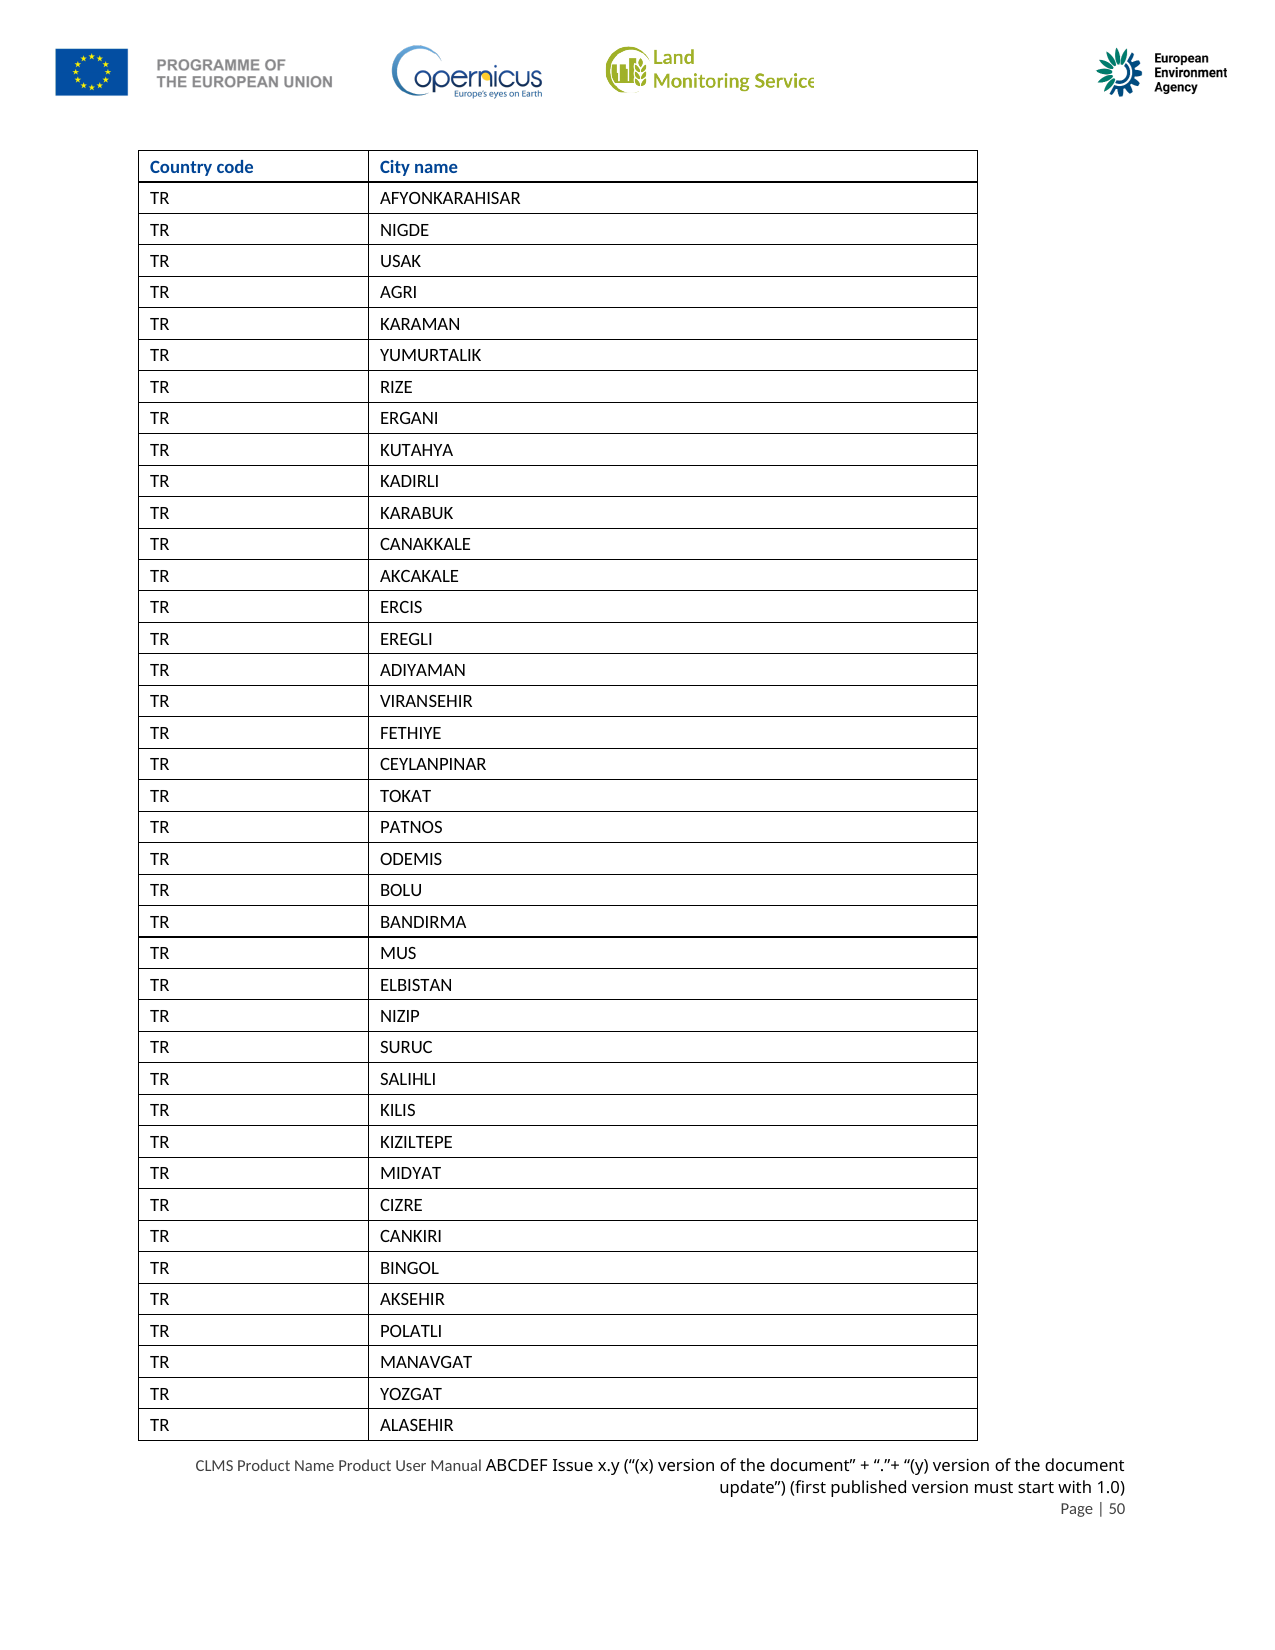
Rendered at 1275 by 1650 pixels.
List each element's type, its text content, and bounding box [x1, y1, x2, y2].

table_cell CANAKKALE [369, 529, 977, 559]
table_cell KILIS [369, 1095, 977, 1125]
table_cell TR [139, 214, 368, 244]
table_cell TOKAT [369, 780, 977, 811]
table_cell PATNOS [369, 812, 977, 842]
table_cell TR [139, 938, 368, 968]
table_cell KUTAHYA [369, 434, 977, 464]
table_cell TR [139, 1095, 368, 1125]
table_cell ERGANI [369, 403, 977, 433]
table_cell ELBISTAN [369, 969, 977, 999]
table_cell TR [139, 1346, 368, 1377]
table_cell ALASEHIR [369, 1409, 977, 1440]
table_cell BANDIRMA [369, 906, 977, 936]
picture [605, 46, 814, 93]
table_cell MUS [369, 938, 977, 968]
table_cell CIZRE [369, 1189, 977, 1219]
table_cell RIZE [369, 371, 977, 402]
table_cell TR [139, 466, 368, 496]
table_cell TR [139, 812, 368, 842]
table_cell TR [139, 1158, 368, 1188]
table_cell TR [139, 1252, 368, 1282]
table_cell TR [139, 969, 368, 999]
table_cell TR [139, 780, 368, 811]
table_cell TR [139, 623, 368, 653]
table_cell TR [139, 843, 368, 873]
table_cell TR [139, 1378, 368, 1408]
table_cell TR [139, 497, 368, 527]
table_cell YUMURTALIK [369, 340, 977, 370]
table_cell TR [139, 183, 368, 213]
table_cell TR [139, 591, 368, 622]
table_cell MIDYAT [369, 1158, 977, 1188]
table_cell ODEMIS [369, 843, 977, 873]
table_cell AGRI [369, 277, 977, 307]
picture [29, 21, 351, 124]
table_cell TR [139, 340, 368, 370]
table_cell TR [139, 308, 368, 339]
table_cell SALIHLI [369, 1063, 977, 1094]
table_cell ERCIS [369, 591, 977, 622]
table_cell TR [139, 560, 368, 590]
table_header City name [369, 151, 977, 181]
table_cell TR [139, 1000, 368, 1031]
table_cell EREGLI [369, 623, 977, 653]
table_cell KARAMAN [369, 308, 977, 339]
table_cell KARABUK [369, 497, 977, 527]
table_cell TR [139, 434, 368, 464]
table_cell TR [139, 1221, 368, 1251]
table_cell CEYLANPINAR [369, 749, 977, 779]
table_cell TR [139, 654, 368, 685]
table_cell TR [139, 1126, 368, 1157]
table_cell TR [139, 371, 368, 402]
table_cell BOLU [369, 875, 977, 905]
picture [1094, 46, 1228, 97]
table_cell TR [139, 1032, 368, 1062]
table_cell TR [139, 1063, 368, 1094]
table_cell POLATLI [369, 1315, 977, 1345]
table_cell TR [139, 717, 368, 748]
table_cell KIZILTEPE [369, 1126, 977, 1157]
table_cell AKCAKALE [369, 560, 977, 590]
table_cell FETHIYE [369, 717, 977, 748]
table_cell CANKIRI [369, 1221, 977, 1251]
table_cell TR [139, 277, 368, 307]
table_cell USAK [369, 245, 977, 276]
table_cell TR [139, 1409, 368, 1440]
table_cell TR [139, 686, 368, 716]
table_cell TR [139, 1284, 368, 1314]
table_cell KADIRLI [369, 466, 977, 496]
table_cell ADIYAMAN [369, 654, 977, 685]
table_cell NIZIP [369, 1000, 977, 1031]
table_cell BINGOL [369, 1252, 977, 1282]
table_cell SURUC [369, 1032, 977, 1062]
table_cell MANAVGAT [369, 1346, 977, 1377]
table_cell TR [139, 403, 368, 433]
table_cell NIGDE [369, 214, 977, 244]
table_cell YOZGAT [369, 1378, 977, 1408]
table_cell TR [139, 1189, 368, 1219]
picture [371, 15, 560, 130]
table_cell TR [139, 529, 368, 559]
table_header Country code [139, 151, 368, 181]
table_cell TR [139, 1315, 368, 1345]
table_cell TR [139, 749, 368, 779]
table_cell AFYONKARAHISAR [369, 183, 977, 213]
table_cell AKSEHIR [369, 1284, 977, 1314]
table_cell TR [139, 906, 368, 936]
table_cell TR [139, 875, 368, 905]
table_cell TR [139, 245, 368, 276]
table_cell VIRANSEHIR [369, 686, 977, 716]
